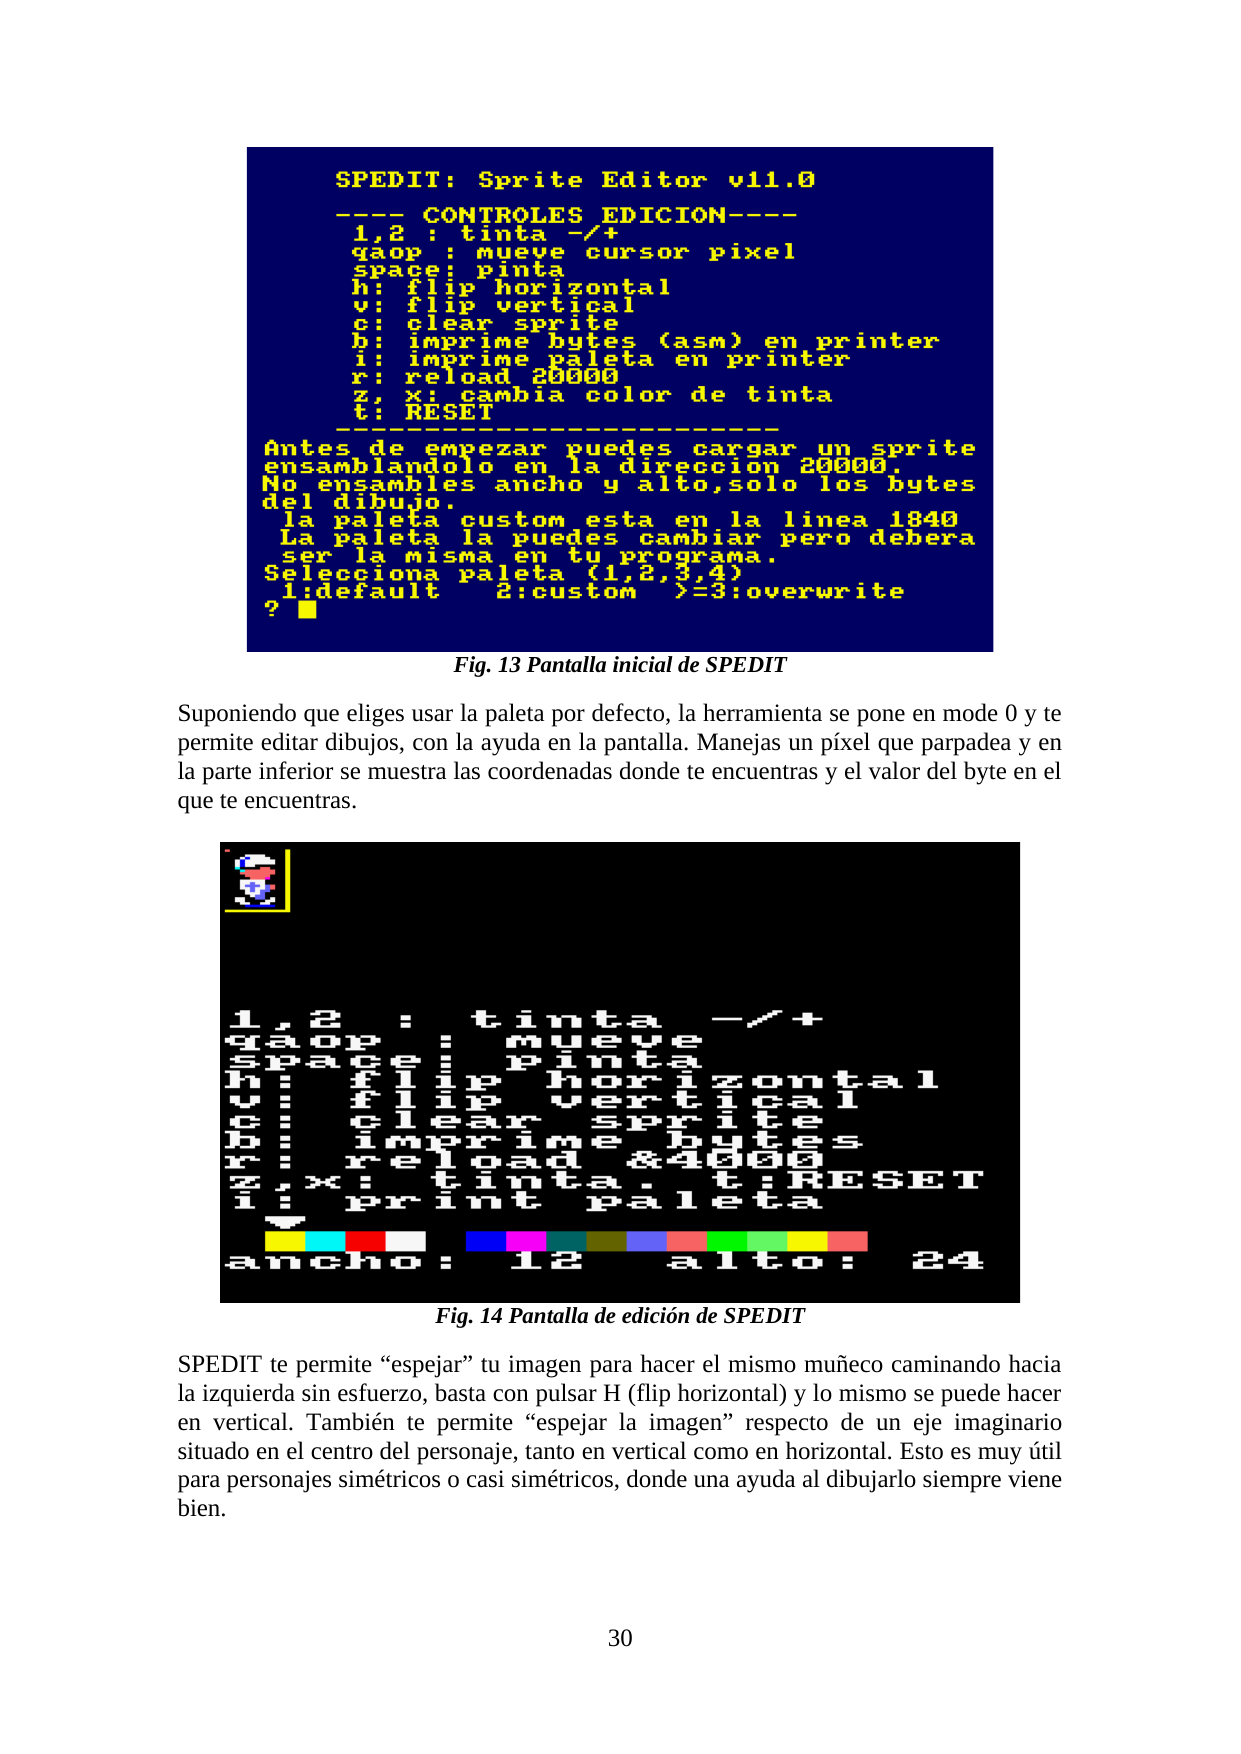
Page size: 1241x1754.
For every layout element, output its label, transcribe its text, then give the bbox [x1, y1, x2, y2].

text Fig. 14 Pantalla de edición de SPEDIT [177, 1302, 1063, 1329]
text Fig. 13 Pantalla inicial de SPEDIT [177, 651, 1063, 678]
text Suponiendo que eliges usar la paleta por defecto, la herramienta se pone en mode 0 y te permite editar dibujos, con la ayuda en la pantalla. Manejas un píxel que parpadea y en la parte inferior se muestra las coordenadas donde te encuentras y el valor del byte en el que te encuentras. [177, 698, 1063, 813]
picture [220, 842, 1020, 1303]
text SPEDIT te permite “espejar” tu imagen para hacer el mismo muñeco caminando hacia la izquierda sin esfuerzo, basta con pulsar H (flip horizontal) y lo mismo se puede hacer en vertical. También te permite “espejar la imagen” respecto de un eje imaginario situado en el centro del personaje, tanto en vertical como en horizontal. Esto es muy útil para personajes simétricos o casi simétricos, donde una ayuda al dibujarlo siempre viene bien. [177, 1349, 1063, 1522]
picture [246, 147, 994, 652]
